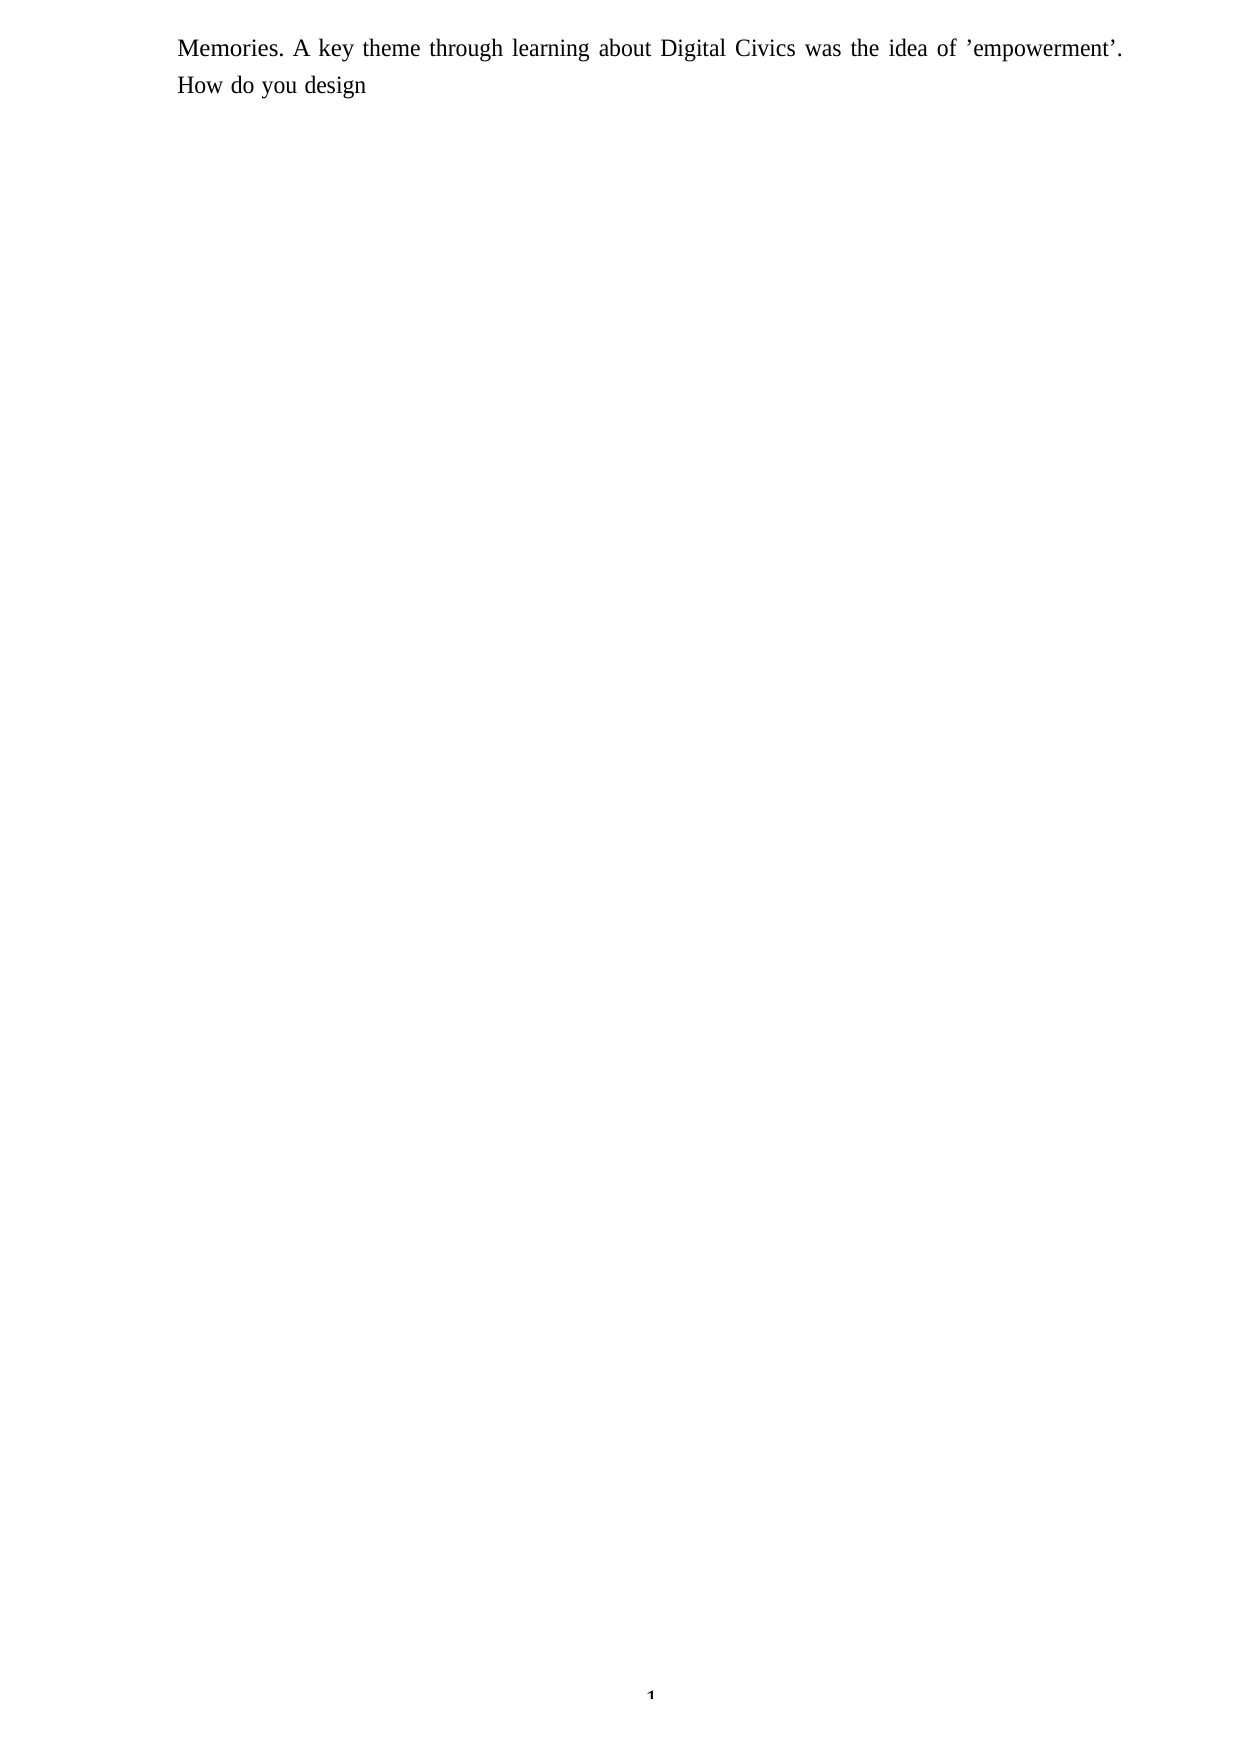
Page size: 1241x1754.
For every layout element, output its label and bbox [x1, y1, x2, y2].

text [176, 33, 1123, 99]
